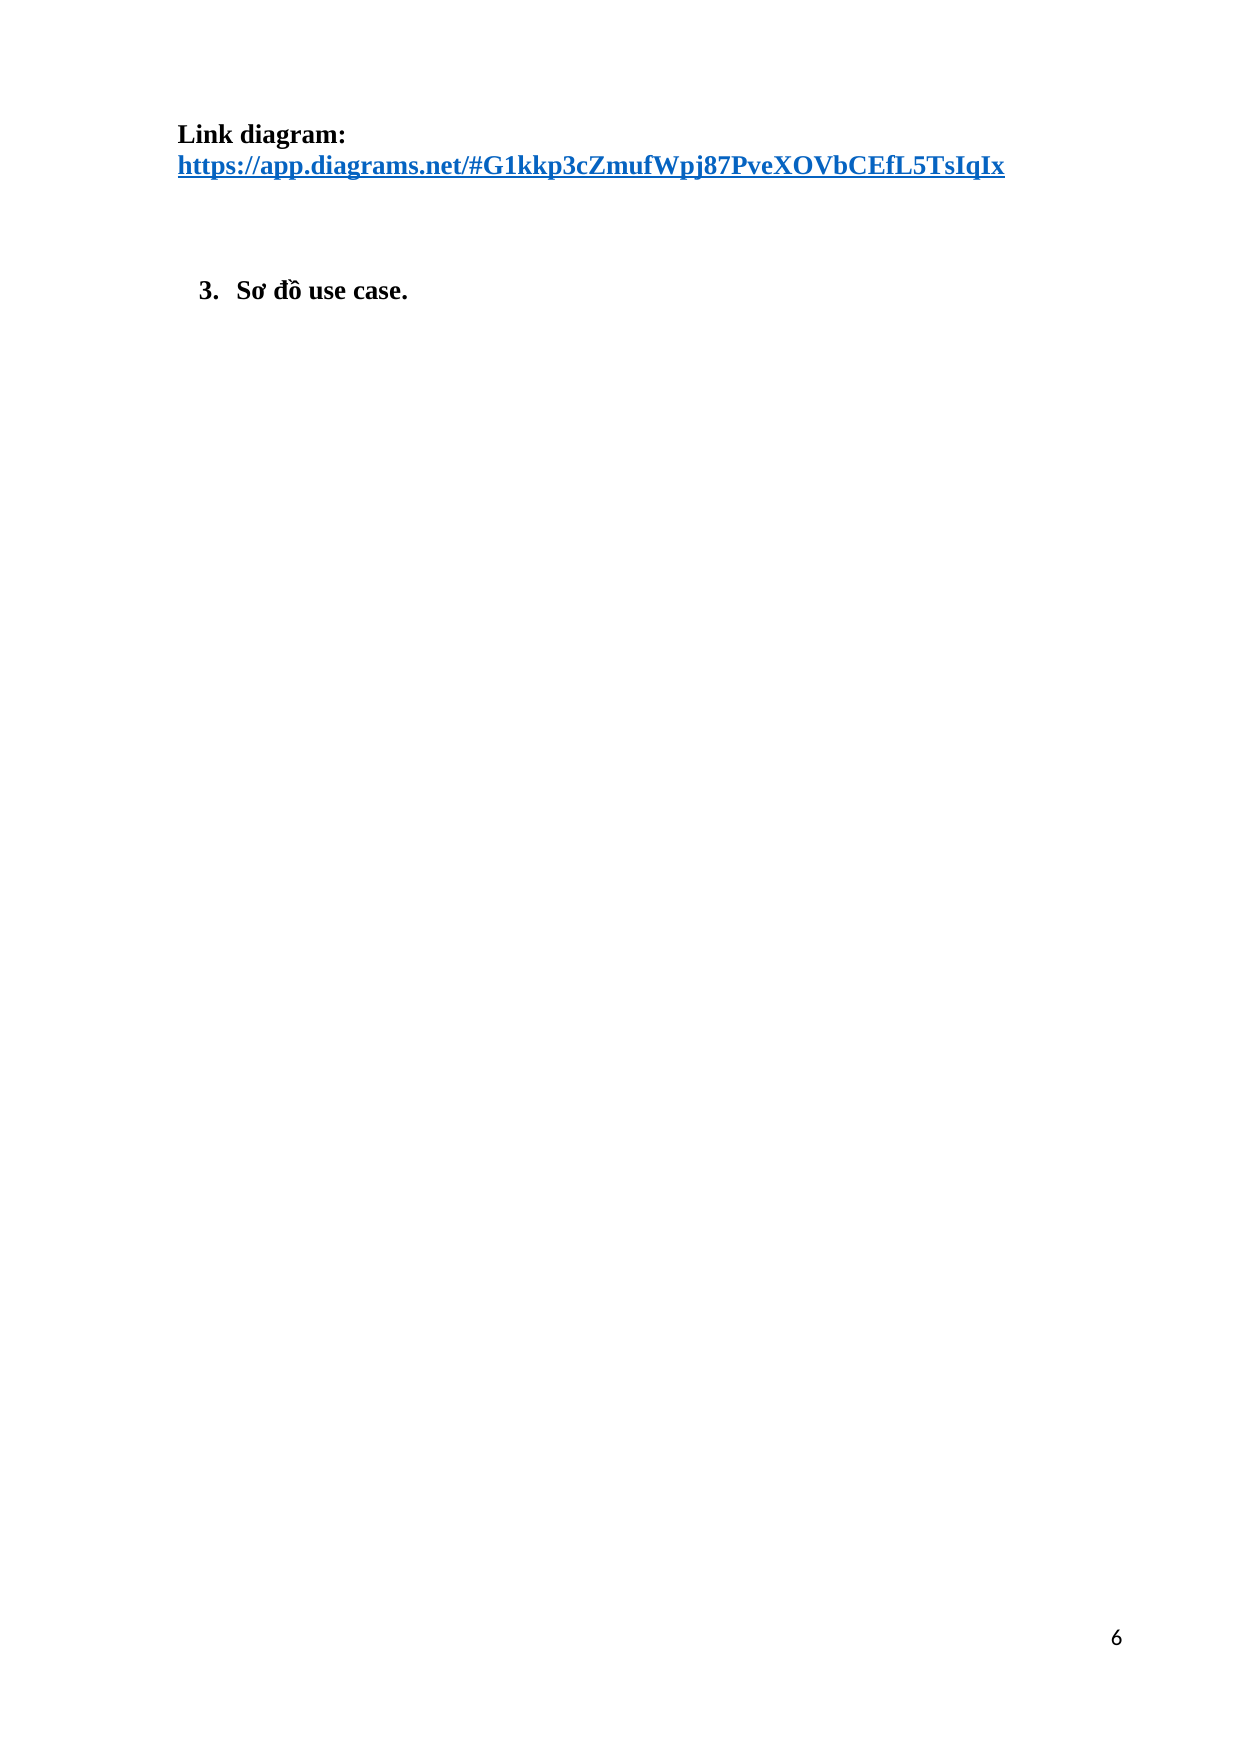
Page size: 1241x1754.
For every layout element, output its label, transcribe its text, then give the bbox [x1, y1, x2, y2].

list Sơ đồ use case. [199, 274, 1122, 305]
text Link diagram: [177, 118, 1122, 149]
text https://app.diagrams.net/#G1kkp3cZmufWpj87PveXOVbCEfL5TsIqIx [177, 149, 1122, 180]
